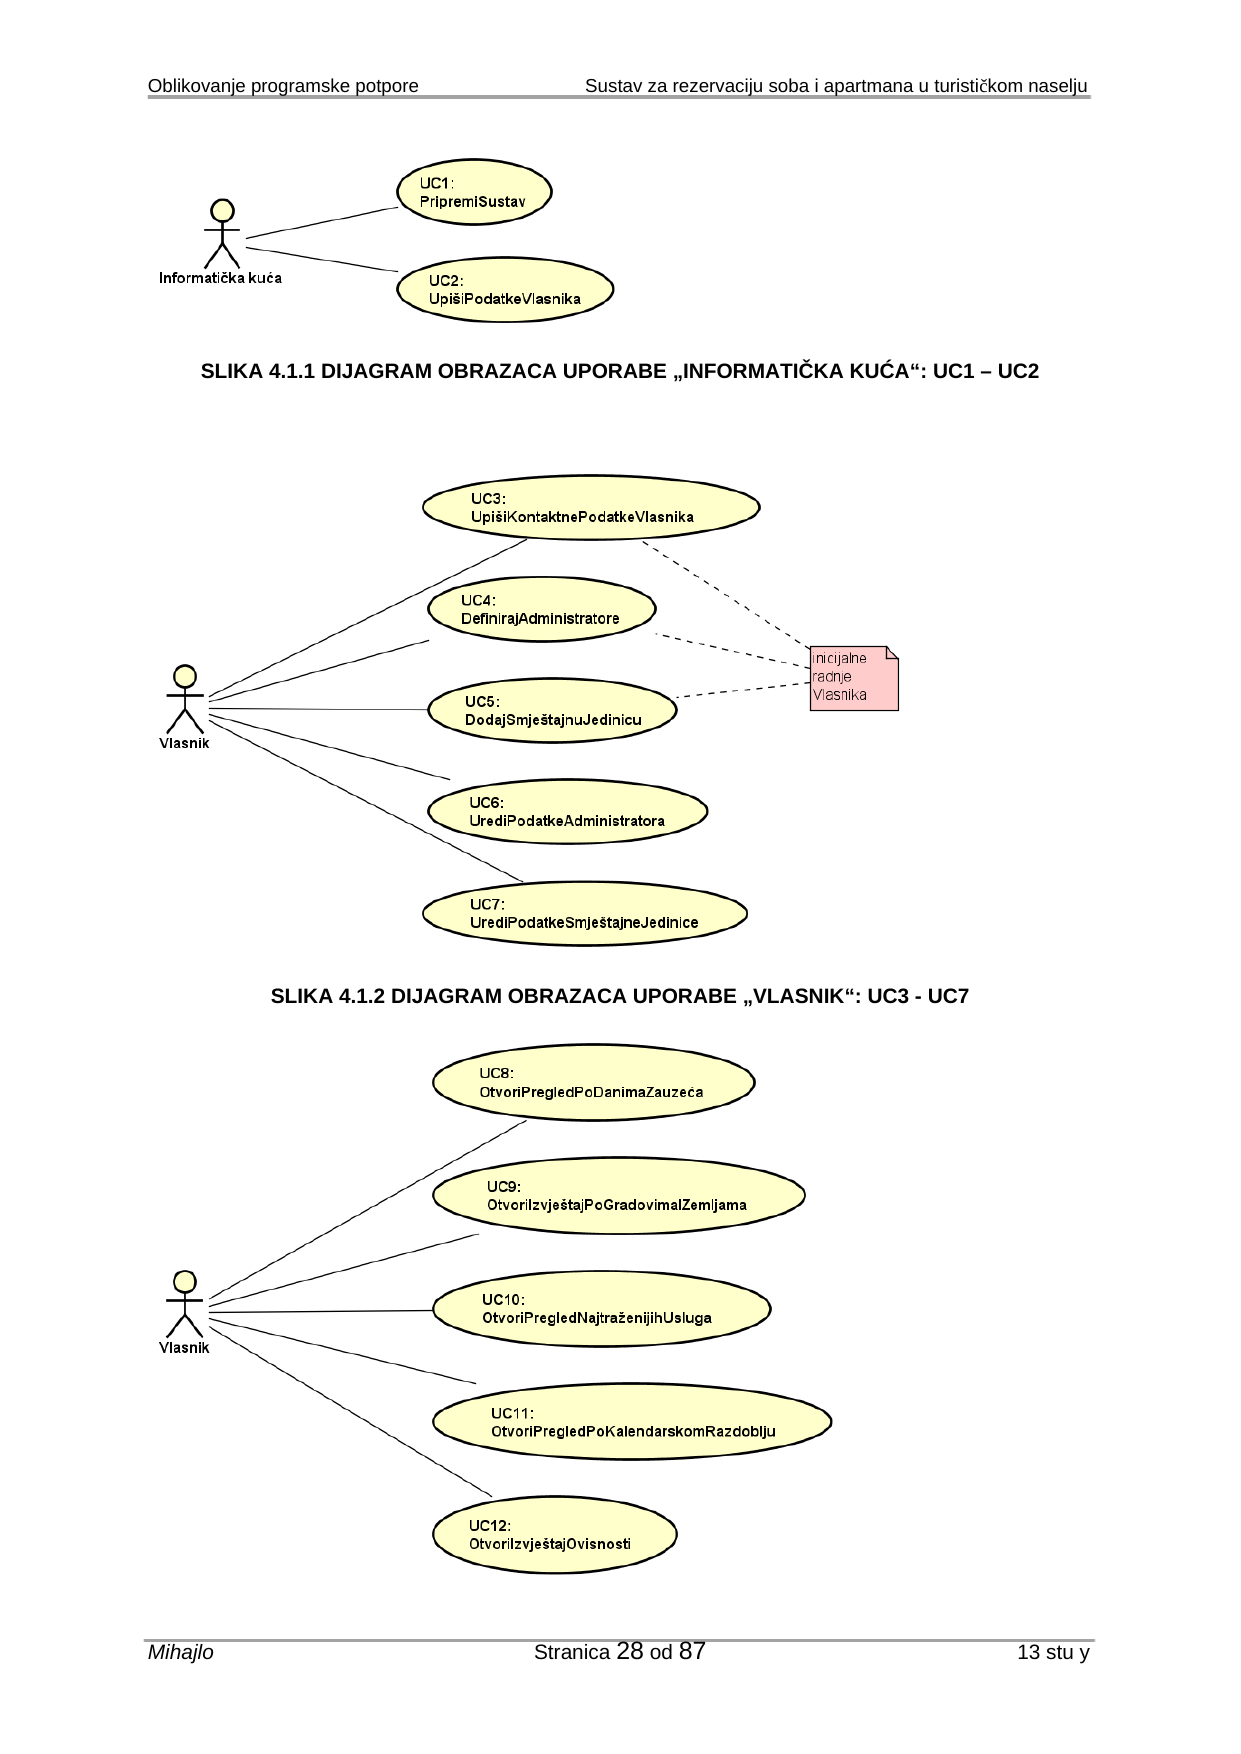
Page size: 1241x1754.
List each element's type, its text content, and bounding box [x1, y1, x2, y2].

text Slika 4.1.1 Dijagram obrazaca uporabe „Informatička kuća“: UC1 – UC2 [148, 359, 1093, 383]
text Slika 4.1.2 Dijagram obrazaca uporabe „Vlasnik“: UC3 - UC7 [148, 984, 1093, 1008]
picture [147, 1032, 842, 1584]
picture [147, 463, 909, 957]
picture [147, 95, 1092, 99]
picture [147, 147, 625, 333]
